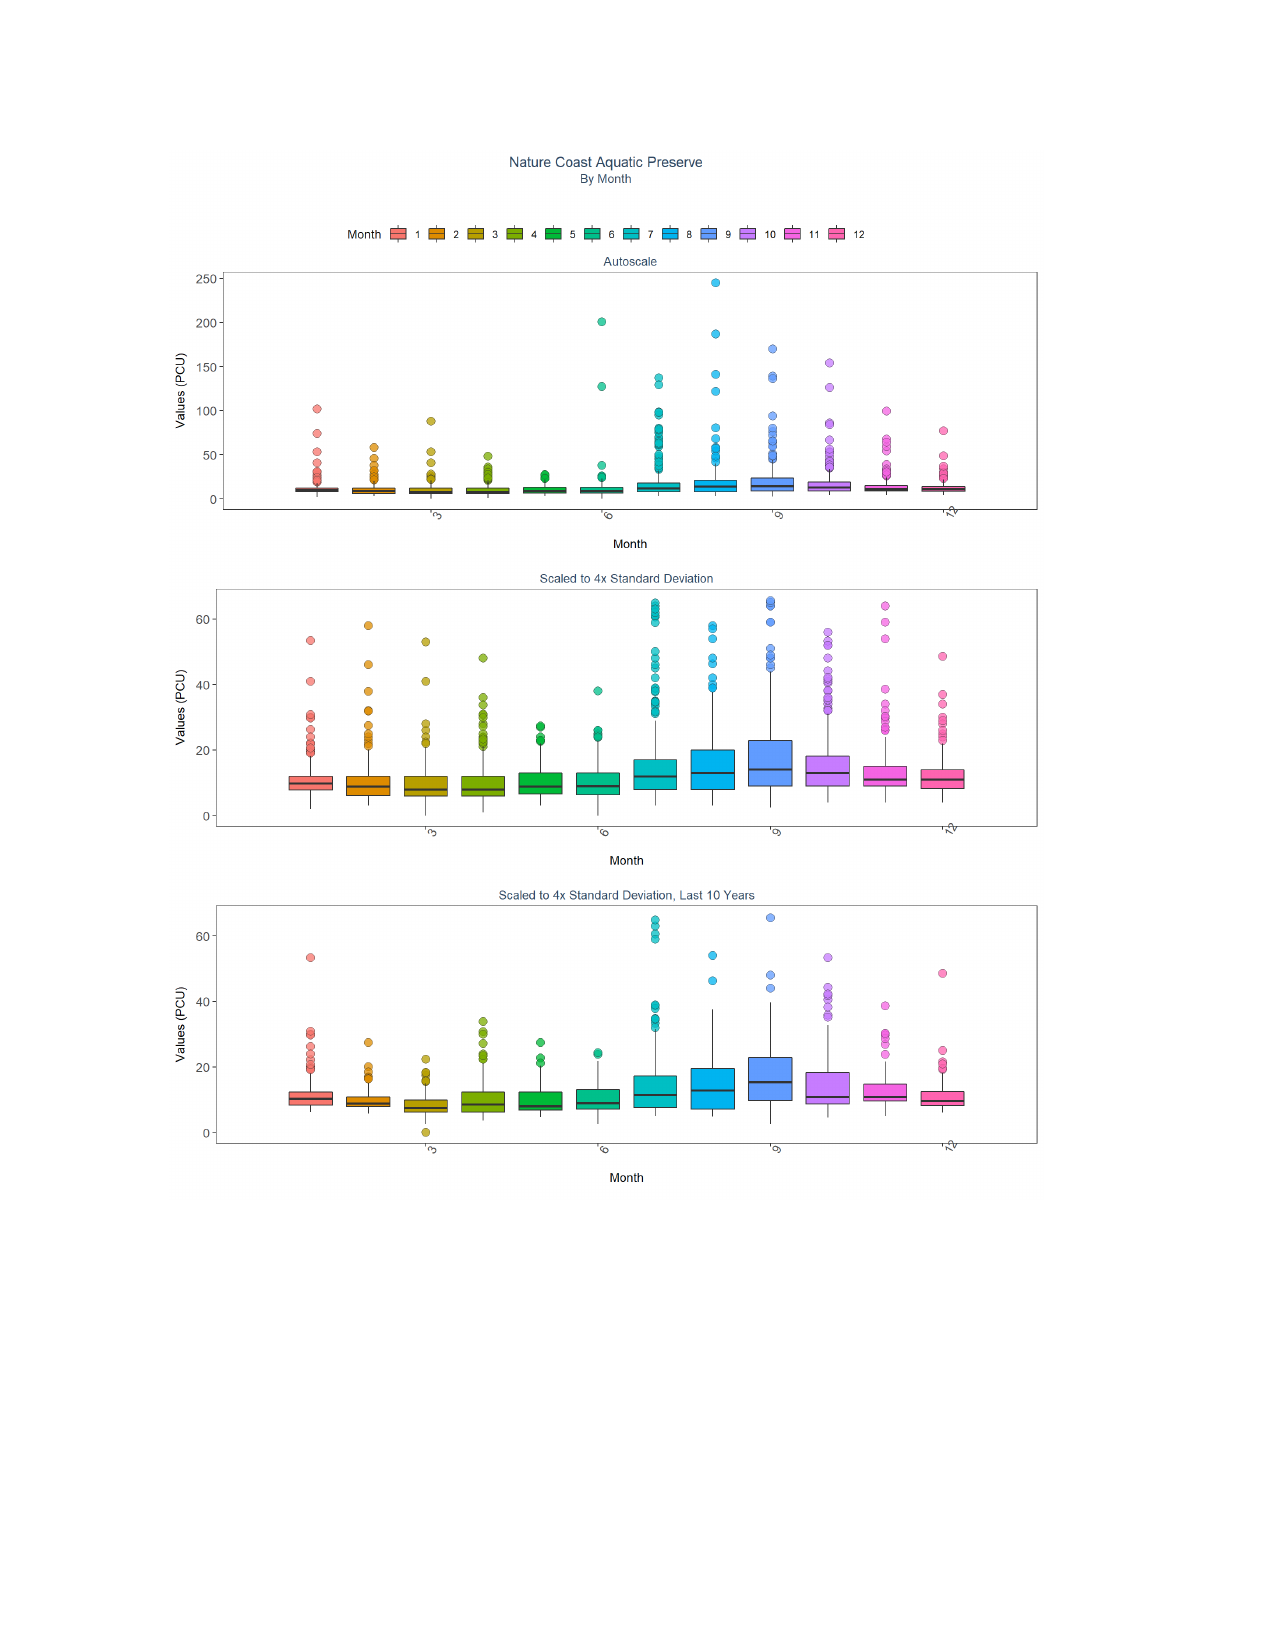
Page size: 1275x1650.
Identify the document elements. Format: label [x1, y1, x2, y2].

picture [168, 150, 1044, 1200]
